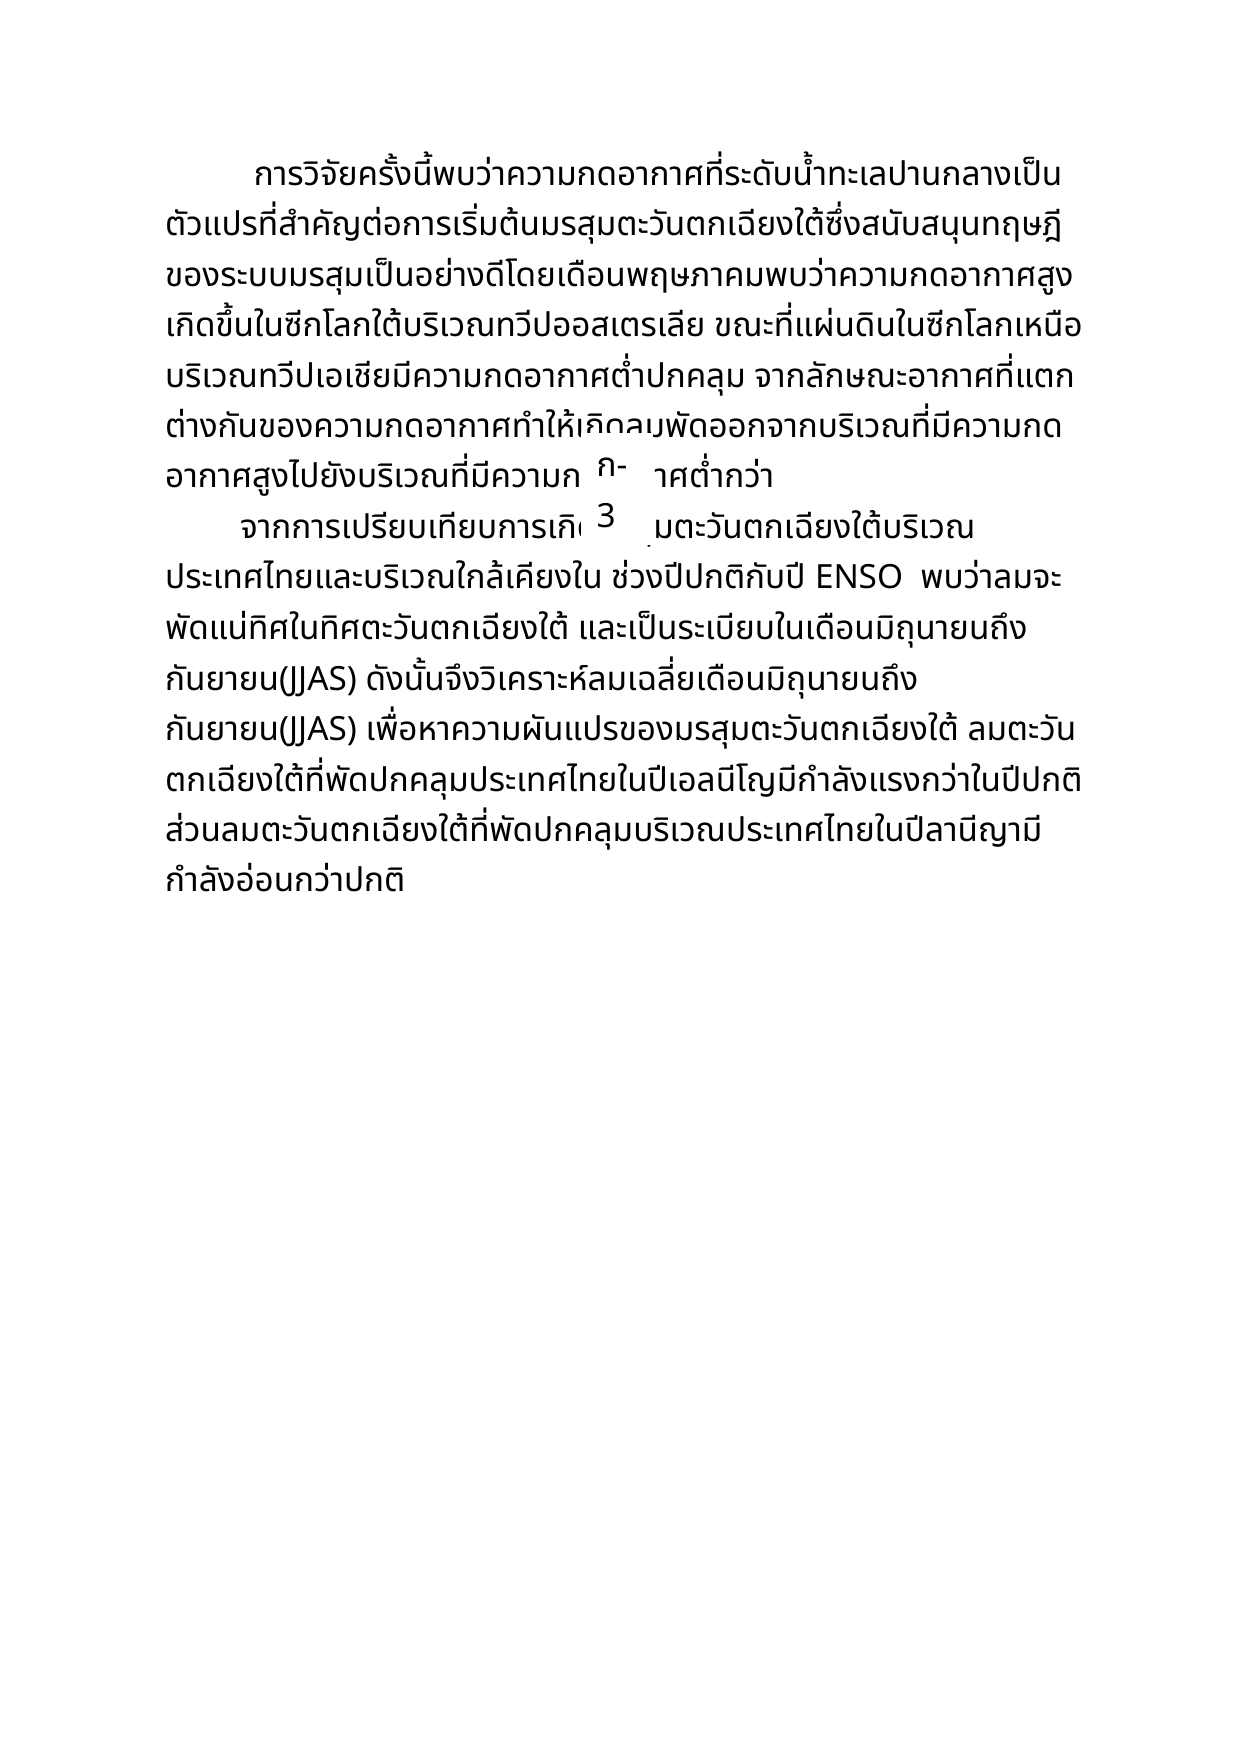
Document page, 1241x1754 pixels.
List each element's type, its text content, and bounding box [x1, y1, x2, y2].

text จากการเปรียบเทียบการเกิดมรสุมตะวันตกเฉียงใต้บริเวณประเทศไทยและบริเวณใกล้เคียงใน ช่วงปีปกติกับปี ENSO พบว่าลมจะพัดแน่ทิศในทิศตะวันตกเฉียงใต้ และเป็นระเบียบในเดือนมิถุนายนถึงกันยายน(JJAS) ดังนั้นจึงวิเคราะห์ลมเฉลี่ยเดือนมิถุนายนถึงกันยายน(JJAS) เพื่อหาความผันแปรของมรสุมตะวันตกเฉียงใต้ ลมตะวันตกเฉียงใต้ที่พัดปกคลุมประเทศไทยในปีเอลนีโญมีกำลังแรงกว่าในปีปกติ ส่วนลมตะวันตกเฉียงใต้ที่พัดปกคลุมบริเวณประเทศไทยในปีลานีญามีกำลังอ่อนกว่าปกติ [165, 503, 1090, 907]
text การวิจัยครั้งนี้พบว่าความกดอากาศที่ระดับน้ำทะเลปานกลางเป็นตัวแปรที่สำคัญต่อการเริ่มต้นมรสุมตะวันตกเฉียงใต้ซึ่งสนับสนุนทฤษฎีของระบบมรสุมเป็นอย่างดีโดยเดือนพฤษภาคมพบว่าความกดอากาศสูงเกิดขึ้นในซีกโลกใต้บริเวณทวีปออสเตรเลีย ขณะที่แผ่นดินในซีกโลกเหนือบริเวณทวีปเอเชียมีความกดอากาศต่ำปกคลุม จากลักษณะอากาศที่แตกต่างกันของความกดอากาศทำให้เกิดลมพัดออกจากบริเวณที่มีความกดอากาศสูงไปยังบริเวณที่มีความกดอากาศต่ำกว่า [165, 150, 1090, 503]
